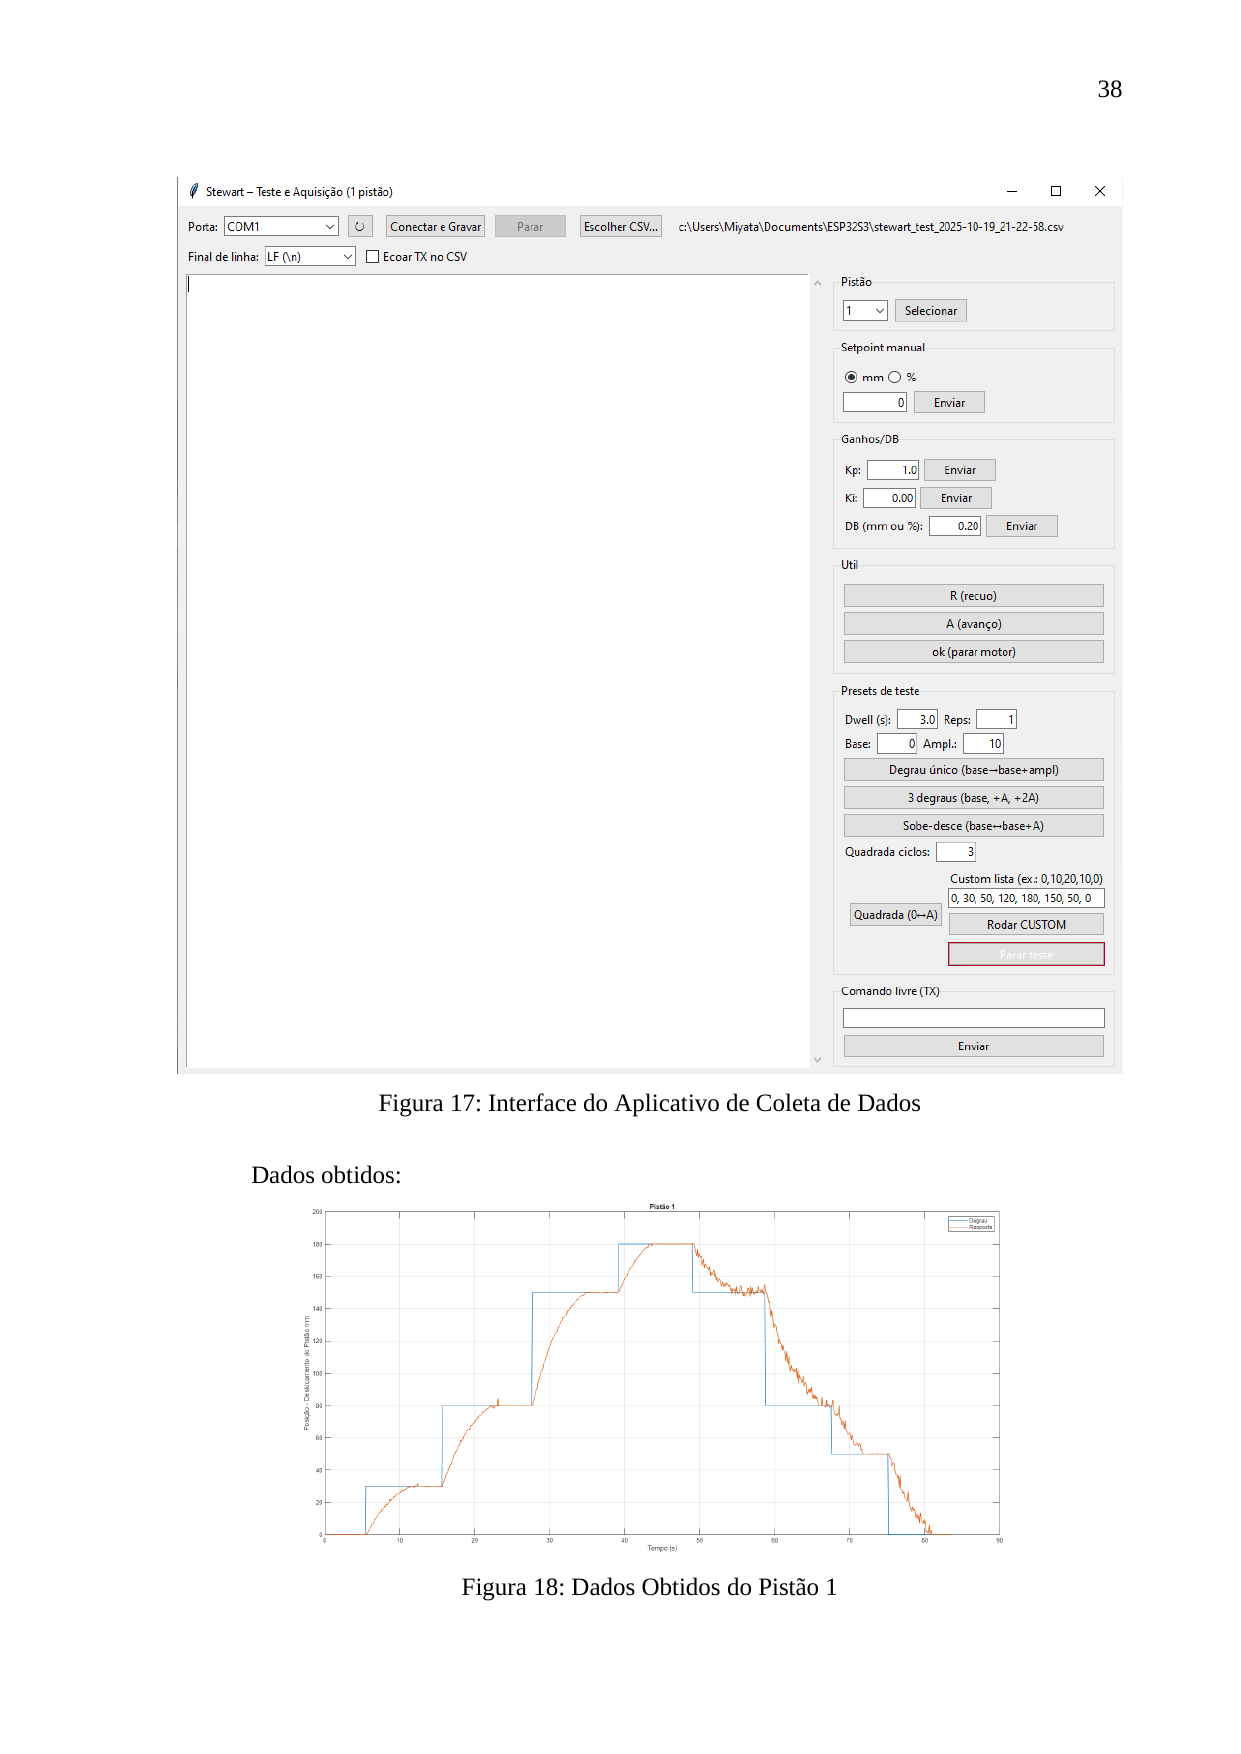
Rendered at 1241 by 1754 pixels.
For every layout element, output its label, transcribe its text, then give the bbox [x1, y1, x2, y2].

text Figura 17: Interface do Aplicativo de Coleta de Dados [177, 1088, 1122, 1117]
picture [177, 177, 1123, 1074]
picture [291, 1203, 1009, 1558]
text Dados obtidos: [177, 1160, 1122, 1189]
text Figura 18: Dados Obtidos do Pistão 1 [177, 1572, 1122, 1601]
